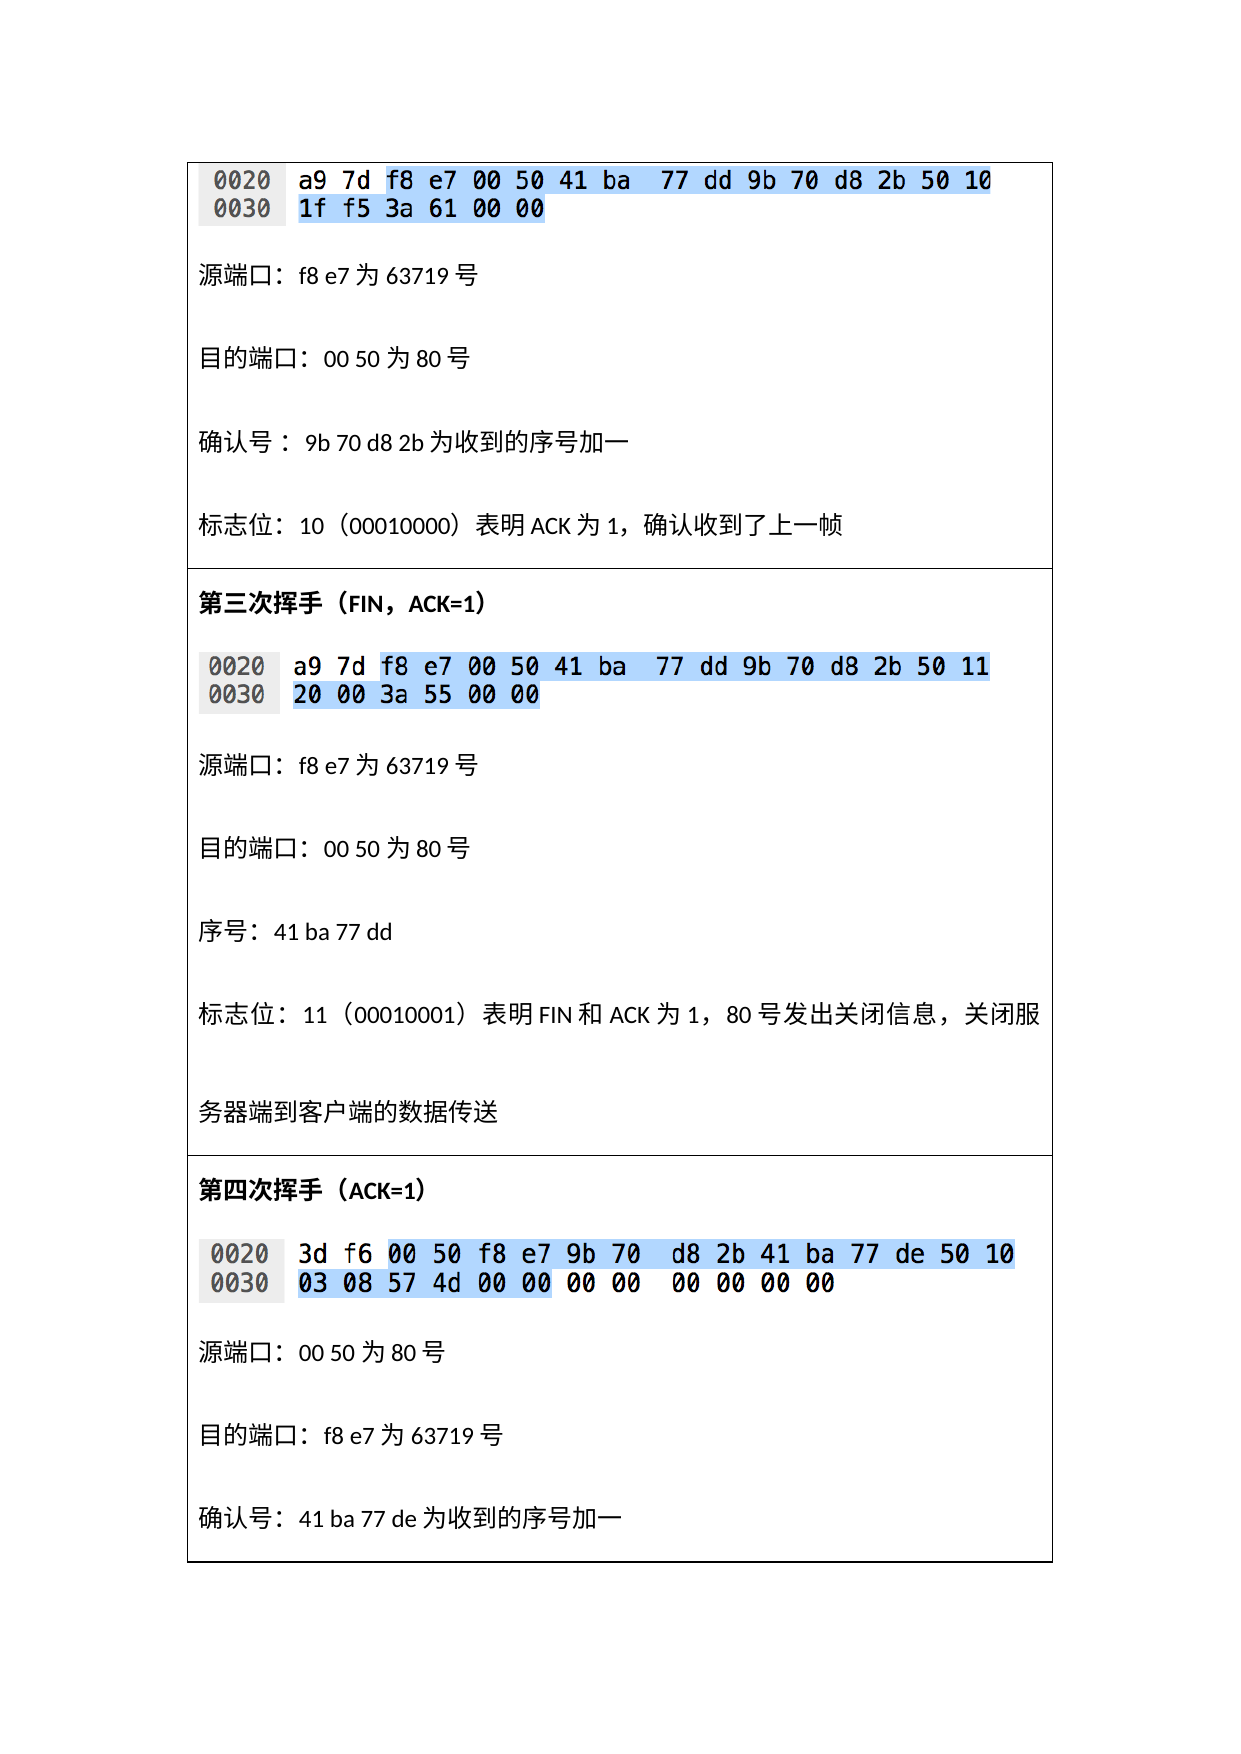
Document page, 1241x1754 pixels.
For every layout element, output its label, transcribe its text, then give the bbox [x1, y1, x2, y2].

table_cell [188, 163, 1052, 568]
picture [198, 652, 1003, 714]
picture [198, 163, 991, 226]
table_cell 第三次挥手（FIN，ACK=1） 源端口：f8 e7 为63719号 目的端口：00 50 为80号 序号：41 ba 77 dd 标志位：11（00010001）表明FIN和ACK为1，80号发出关闭信息，关闭服务器端到客户端的数据传送 [188, 569, 1052, 1155]
picture [198, 1239, 1020, 1303]
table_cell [188, 1156, 1052, 1561]
